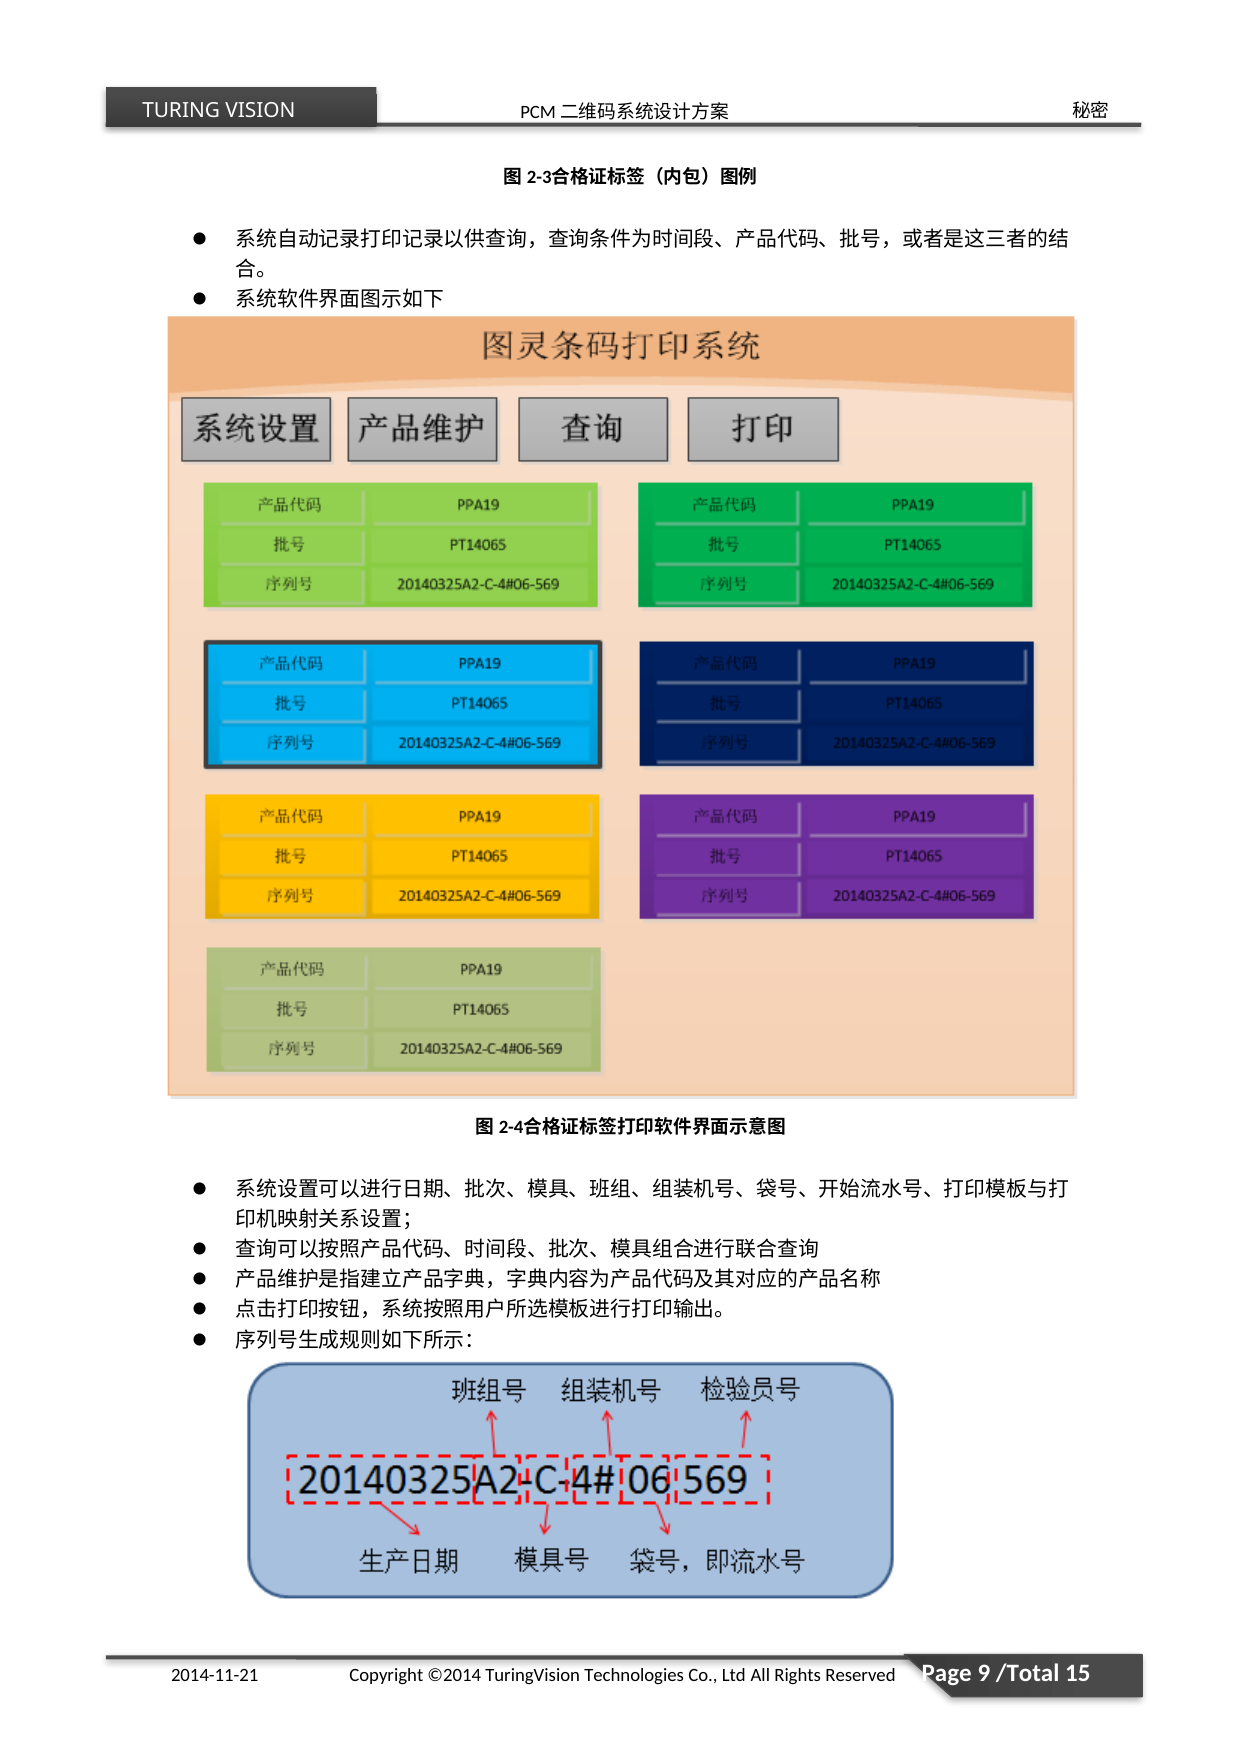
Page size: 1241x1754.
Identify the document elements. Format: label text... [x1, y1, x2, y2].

text 序列号生成规则如下所示： [192, 1323, 1069, 1353]
text 图 2-4合格证标签打印软件界面示意图 [171, 1111, 1090, 1138]
text 系统软件界面图示如下 [192, 283, 1069, 312]
text 系统设置可以进行日期、批次、模具、班组、组装机号、袋号、开始流水号、打印模板与打印机映射关系设置； [192, 1172, 1069, 1232]
text 图 2-3合格证标签（内包）图例 [171, 162, 1090, 189]
picture [150, 312, 1091, 1099]
text 点击打印按钮，系统按照用户所选模板进行打印输出。 [192, 1293, 1069, 1323]
picture [235, 1353, 919, 1608]
text 查询可以按照产品代码、时间段、批次、模具组合进行联合查询 [192, 1232, 1069, 1262]
text 系统自动记录打印记录以供查询，查询条件为时间段、产品代码、批号，或者是这三者的结合。 [192, 222, 1069, 283]
text 产品维护是指建立产品字典，字典内容为产品代码及其对应的产品名称 [192, 1262, 1069, 1293]
